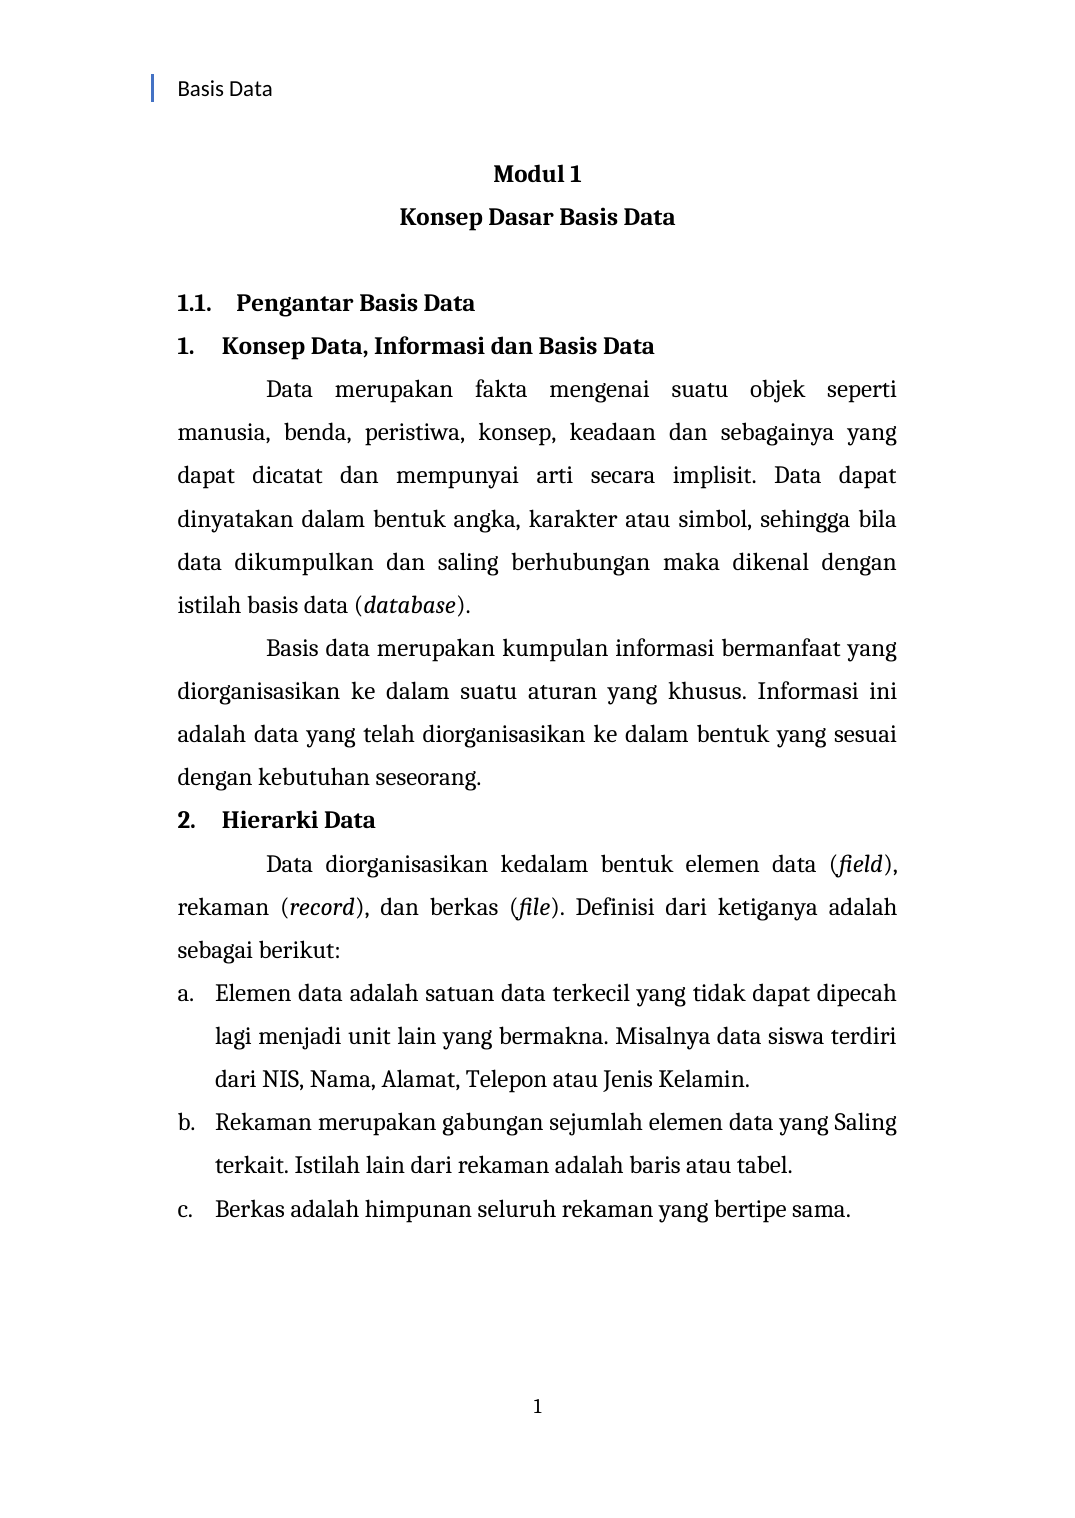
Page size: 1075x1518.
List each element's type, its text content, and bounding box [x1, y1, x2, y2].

subtitle Modul 1 [177, 159, 898, 188]
subtitle Pengantar Basis Data [177, 289, 898, 318]
list Elemen data adalah satuan data terkecil yang tidak dapat dipecah lagi menjadi unit lain yang bermakna. Misalnya data siswa terdiri dari NIS, Nama, Alamat, Telepon atau Jenis Kelamin. [177, 979, 898, 1094]
list Konsep Data, Informasi dan Basis Data [177, 332, 898, 361]
text Data merupakan fakta mengenai suatu objek seperti manusia, benda, peristiwa, konsep, keadaan dan sebagainya yang dapat dicatat dan mempunyai arti secara implisit. Data dapat dinyatakan dalam bentuk angka, karakter atau simbol, sehingga bila data dikumpulkan dan saling berhubungan maka dikenal dengan istilah basis data (database). [177, 375, 898, 619]
list Data diorganisasikan kedalam bentuk elemen data (field), rekaman (record), dan berkas (file). Definisi dari ketiganya adalah sebagai berikut: [177, 849, 898, 964]
list Rekaman merupakan gabungan sejumlah elemen data yang Saling terkait. Istilah lain dari rekaman adalah baris atau tabel. [177, 1108, 898, 1180]
list Hierarki Data [177, 806, 898, 835]
text Basis data merupakan kumpulan informasi bermanfaat yang diorganisasikan ke dalam suatu aturan yang khusus. Informasi ini adalah data yang telah diorganisasikan ke dalam bentuk yang sesuai dengan kebutuhan seseorang. [177, 634, 898, 792]
title Konsep Dasar Basis Data [177, 203, 898, 231]
list Berkas adalah himpunan seluruh rekaman yang bertipe sama. [177, 1194, 898, 1223]
